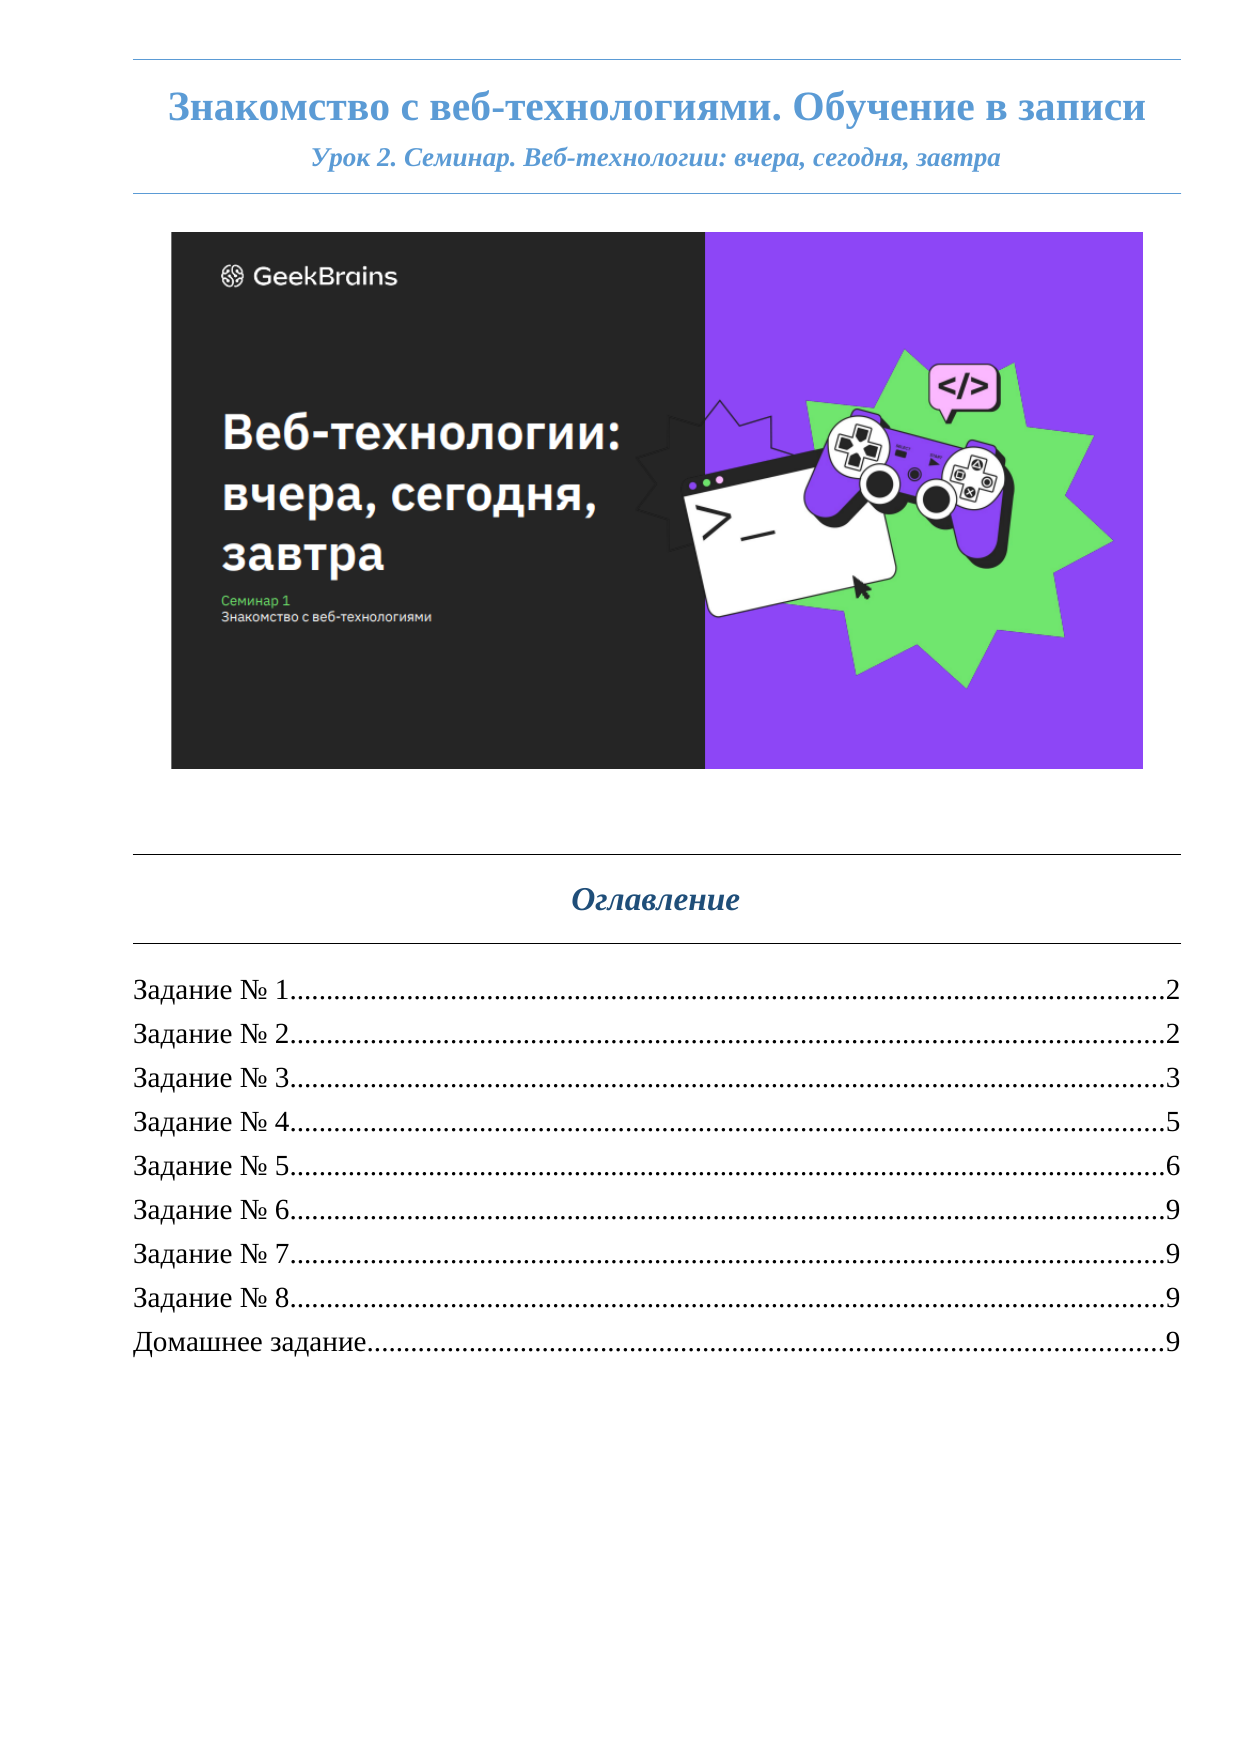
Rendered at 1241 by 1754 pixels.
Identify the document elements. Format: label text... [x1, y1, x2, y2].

text Урок 2. Семинар. Веб-технологии: вчера, сегодня, завтра [133, 119, 1181, 193]
picture [171, 232, 1143, 769]
text Знакомство с веб-технологиями. Обучение в записи [133, 60, 1181, 119]
